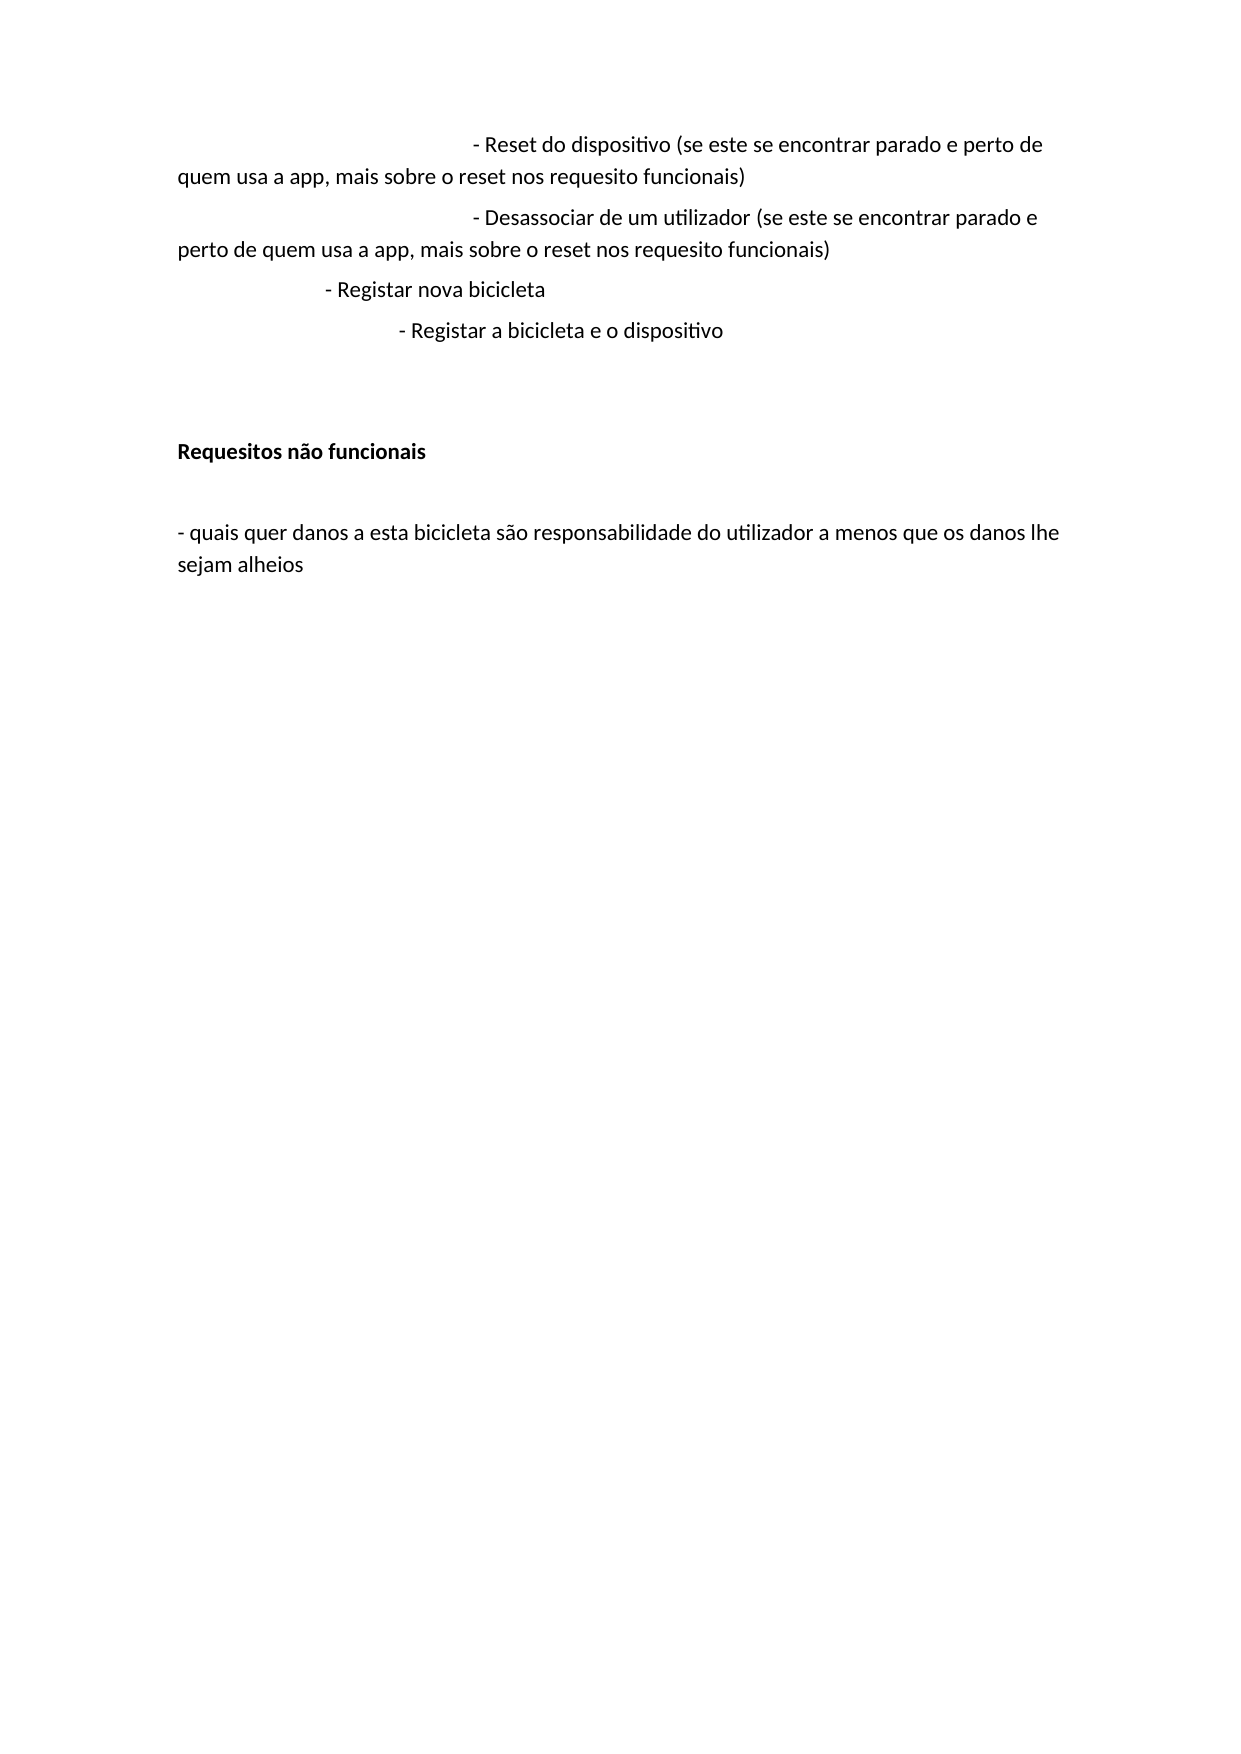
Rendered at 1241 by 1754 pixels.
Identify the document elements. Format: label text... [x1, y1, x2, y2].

text Requesitos não funcionais [177, 437, 1063, 465]
text - Registar nova bicicleta [177, 275, 1063, 303]
text - Registar a bicicleta e o dispositivo [177, 316, 1063, 344]
text - quais quer danos a esta bicicleta são responsabilidade do utilizador a menos que os danos lhe sejam alheios [177, 518, 1063, 579]
text - Reset do dispositivo (se este se encontrar parado e perto de quem usa a app, mais sobre o reset nos requesito funcionais) [177, 130, 1063, 190]
text - Desassociar de um utilizador (se este se encontrar parado e perto de quem usa a app, mais sobre o reset nos requesito funcionais) [177, 203, 1063, 263]
